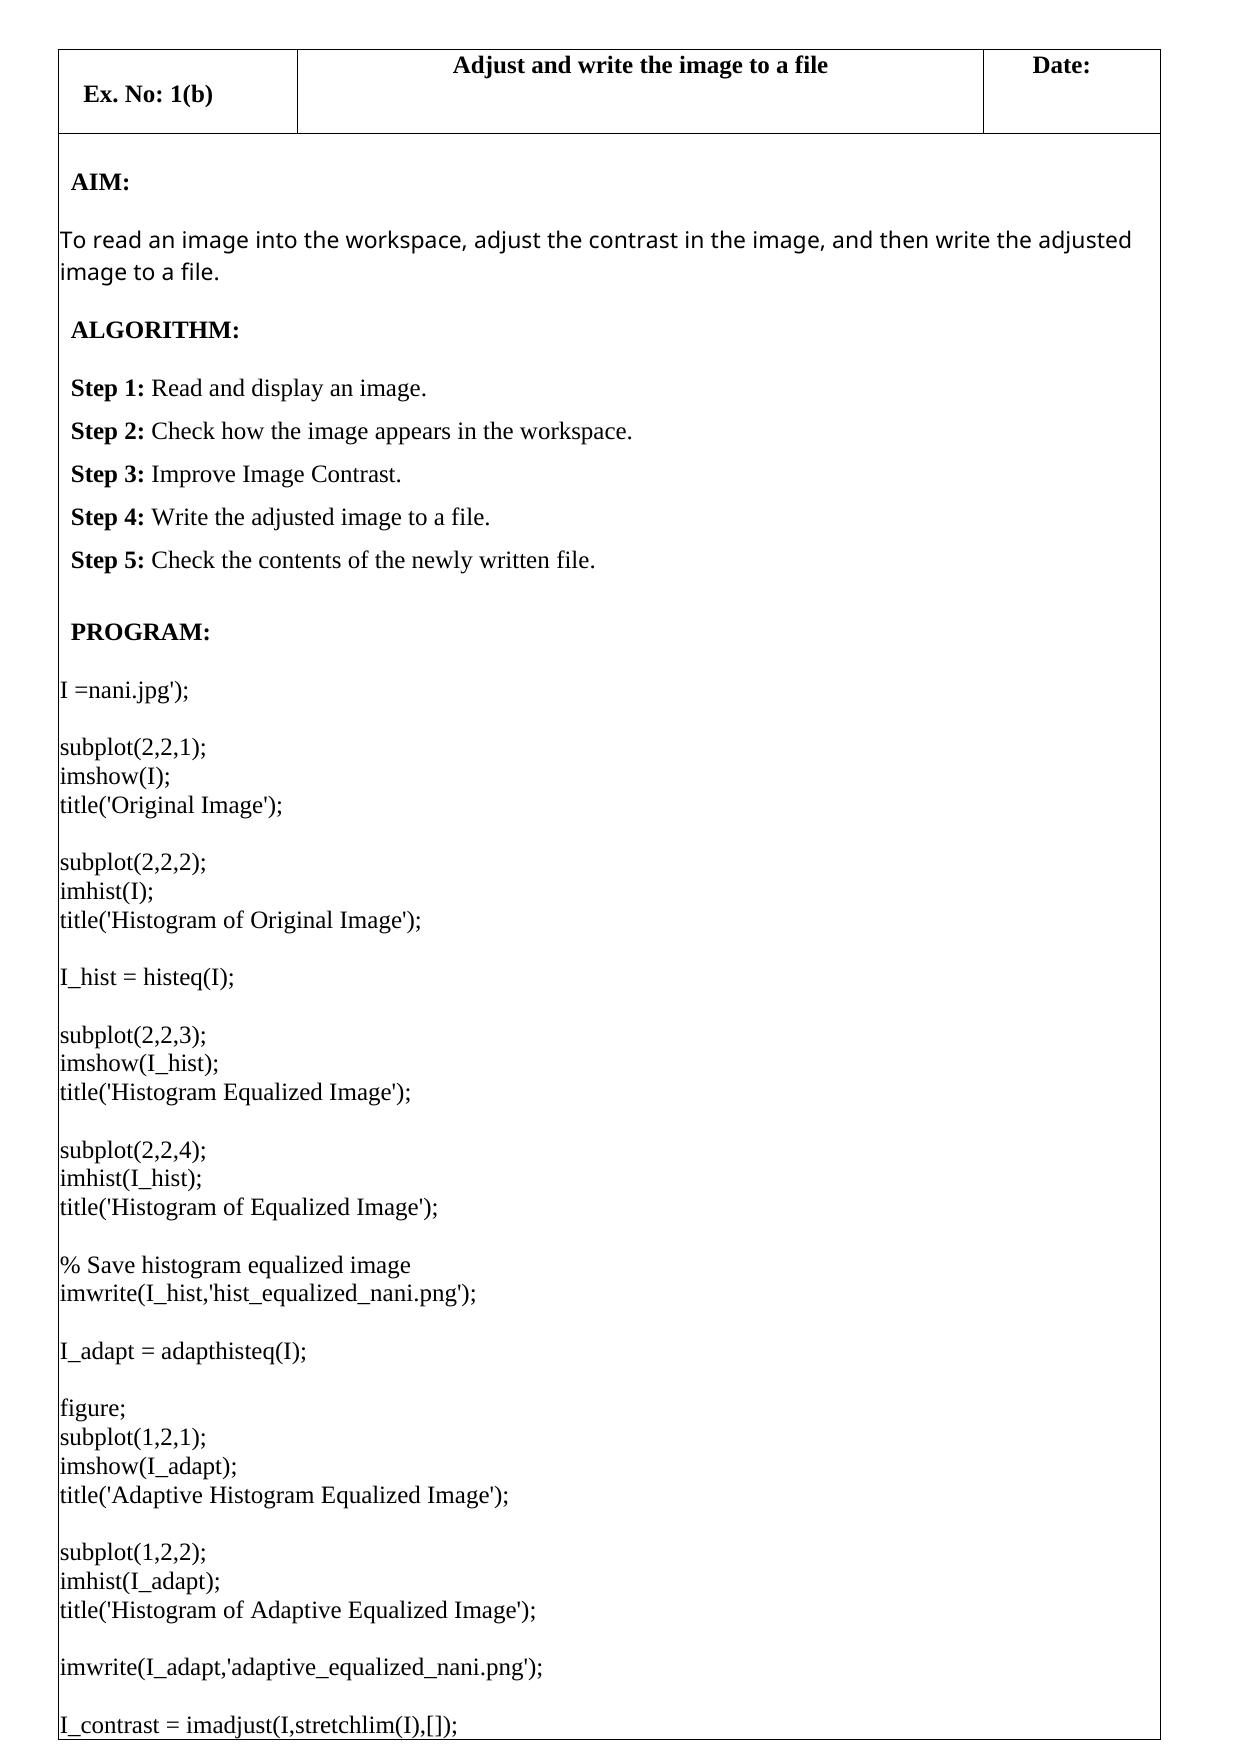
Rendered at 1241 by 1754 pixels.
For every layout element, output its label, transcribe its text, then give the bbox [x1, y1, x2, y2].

table_header Ex. No: 1(b) [59, 50, 297, 132]
table_header Date: [984, 50, 1160, 132]
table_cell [59, 134, 1160, 1738]
table_header Adjust and write the image to a file [298, 50, 983, 132]
